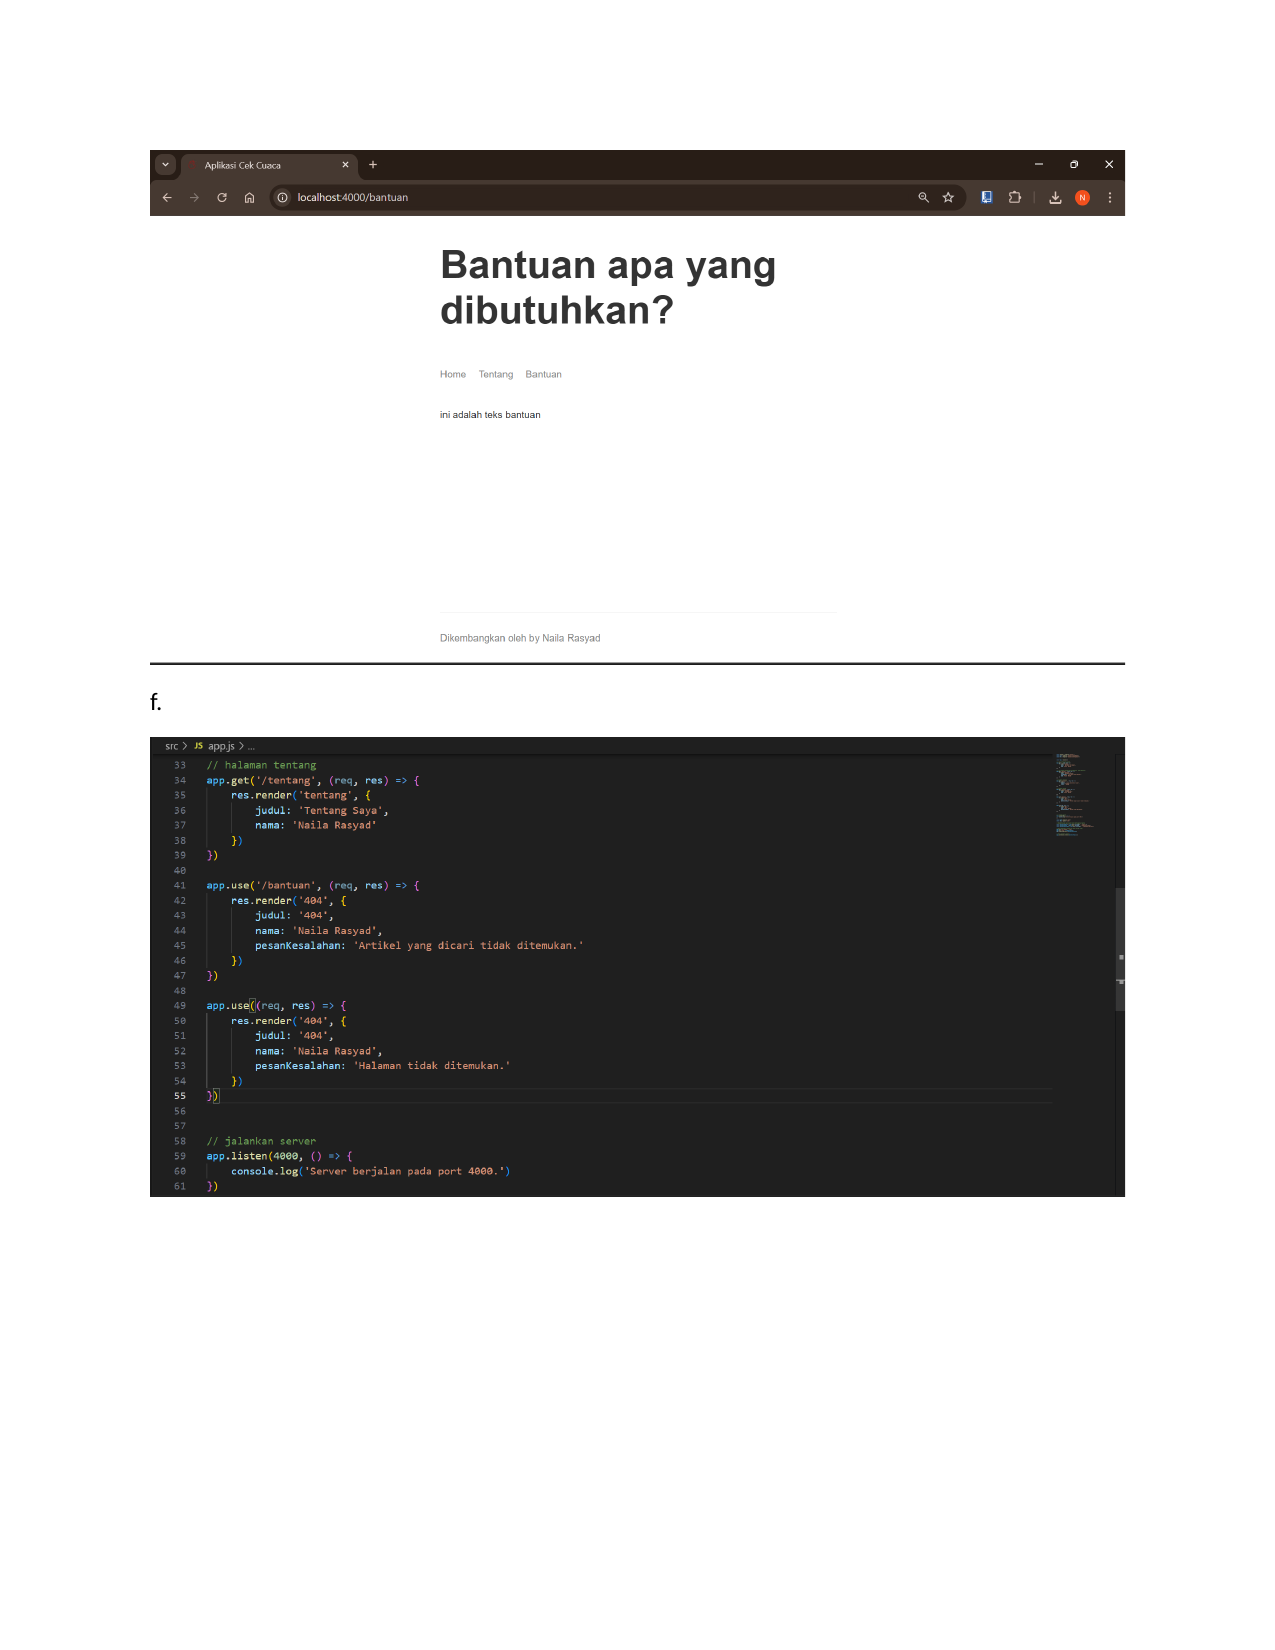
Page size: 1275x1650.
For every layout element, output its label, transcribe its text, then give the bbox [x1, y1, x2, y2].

picture [150, 737, 1125, 1197]
text f. [150, 686, 1125, 716]
picture [150, 150, 1125, 665]
